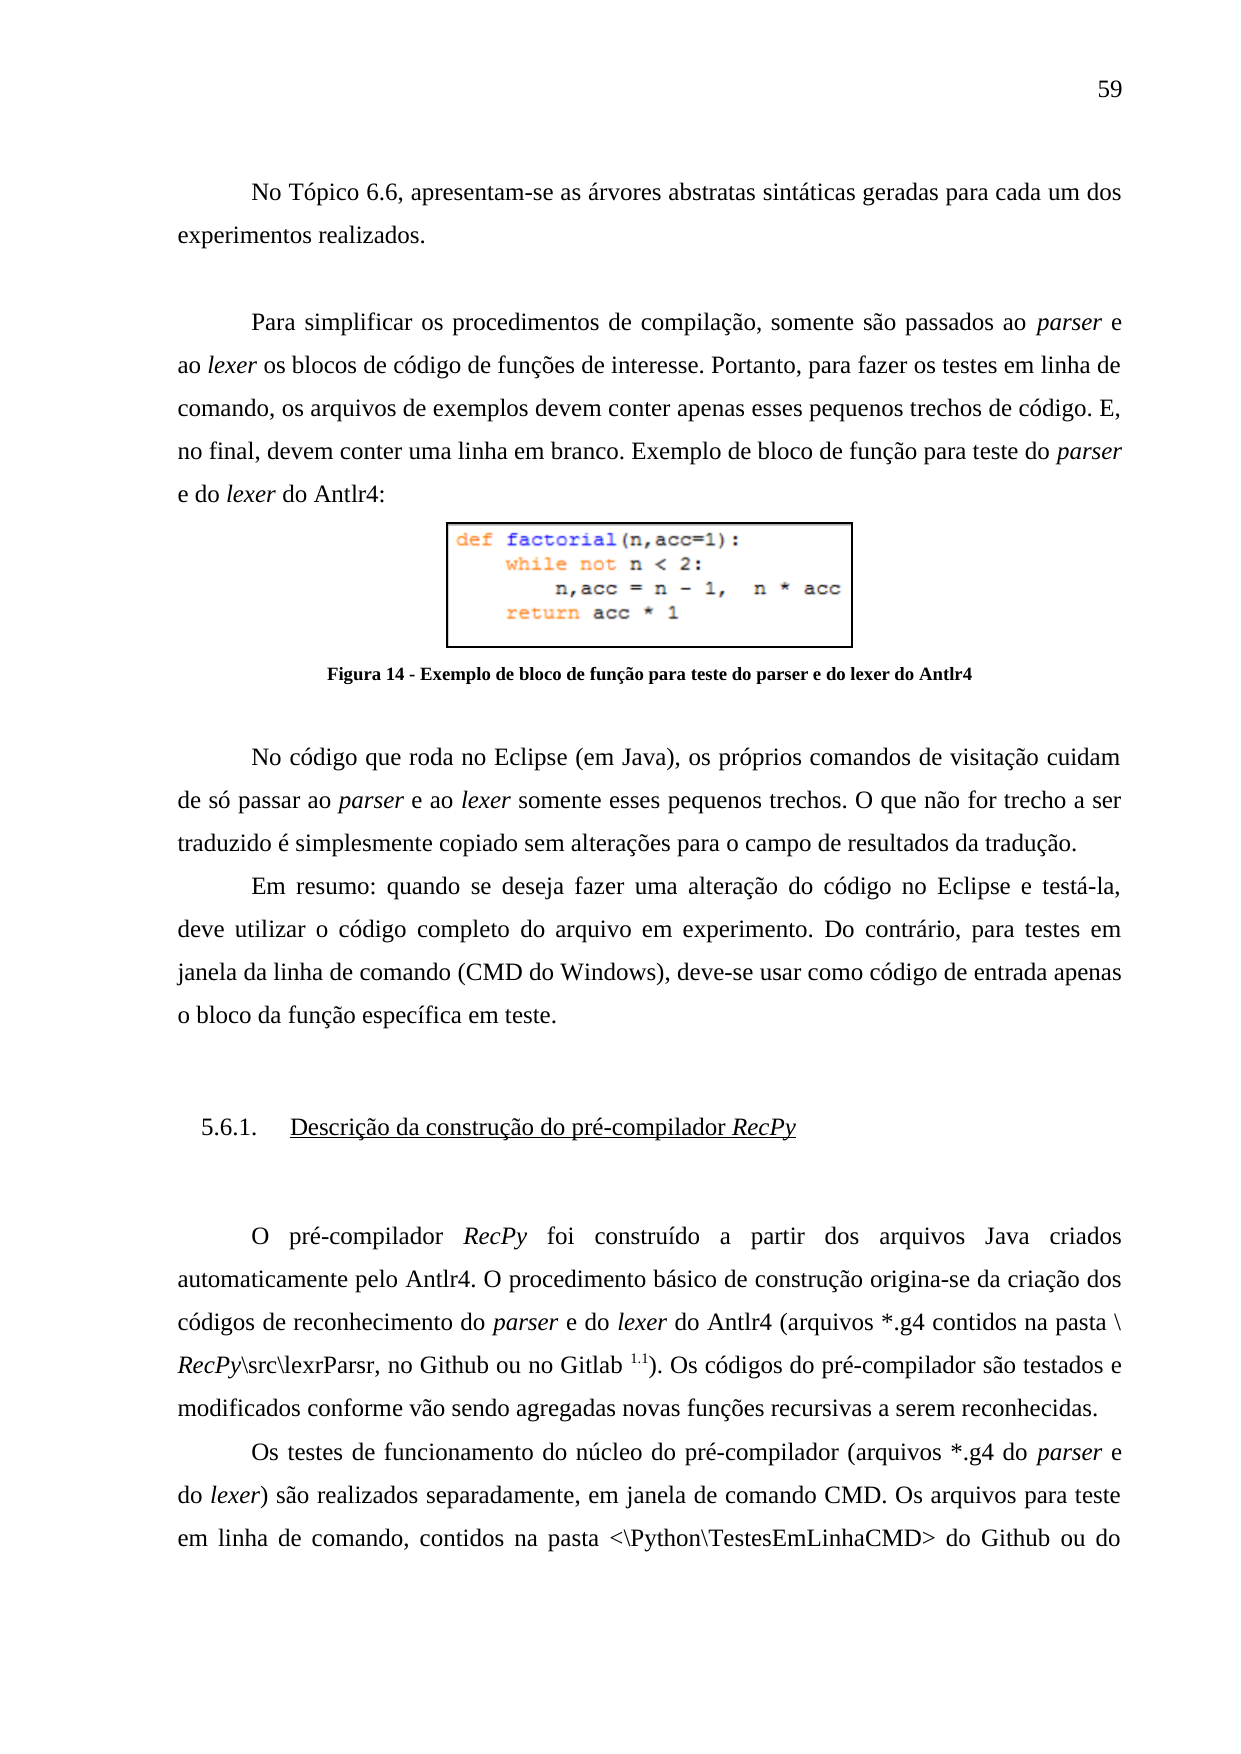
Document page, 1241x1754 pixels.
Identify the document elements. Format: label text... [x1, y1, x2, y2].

text Descrição da construção do pré-compilador RecPy [201, 1112, 1122, 1140]
text No código que roda no Eclipse (em Java), os próprios comandos de visitação cuidam de só passar ao parser e ao lexer somente esses pequenos trechos. O que não for trecho a ser traduzido é simplesmente copiado sem alterações para o campo de resultados da tradução. [177, 742, 1122, 857]
text O pré-compilador RecPy foi construído a partir dos arquivos Java criados automaticamente pelo Antlr4. O procedimento básico de construção origina-se da criação dos códigos de reconhecimento do parser e do lexer do Antlr4 (arquivos *.g4 contidos na pasta \RecPy\src\lexrParsr, no Github ou no Gitlab 1.1). Os códigos do pré-compilador são testados e modificados conforme vão sendo agregadas novas funções recursivas a serem reconhecidas. [177, 1221, 1122, 1422]
picture [448, 524, 851, 646]
text No Tópico 6.6, apresentam-se as árvores abstratas sintáticas geradas para cada um dos experimentos realizados. [177, 177, 1122, 249]
text Figura 14 - Exemplo de bloco de função para teste do parser e do lexer do Antlr4 [177, 663, 1122, 684]
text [177, 1437, 1122, 1552]
text Para simplificar os procedimentos de compilação, somente são passados ao parser e ao lexer os blocos de código de funções de interesse. Portanto, para fazer os testes em linha de comando, os arquivos de exemplos devem conter apenas esses pequenos trechos de código. E, no final, devem conter uma linha em branco. Exemplo de bloco de função para teste do parser e do lexer do Antlr4: [177, 307, 1122, 508]
text Em resumo: quando se deseja fazer uma alteração do código no Eclipse e testá-la, deve utilizar o código completo do arquivo em experimento. Do contrário, para testes em janela da linha de comando (CMD do Windows), deve-se usar como código de entrada apenas o bloco da função específica em teste. [177, 871, 1122, 1029]
